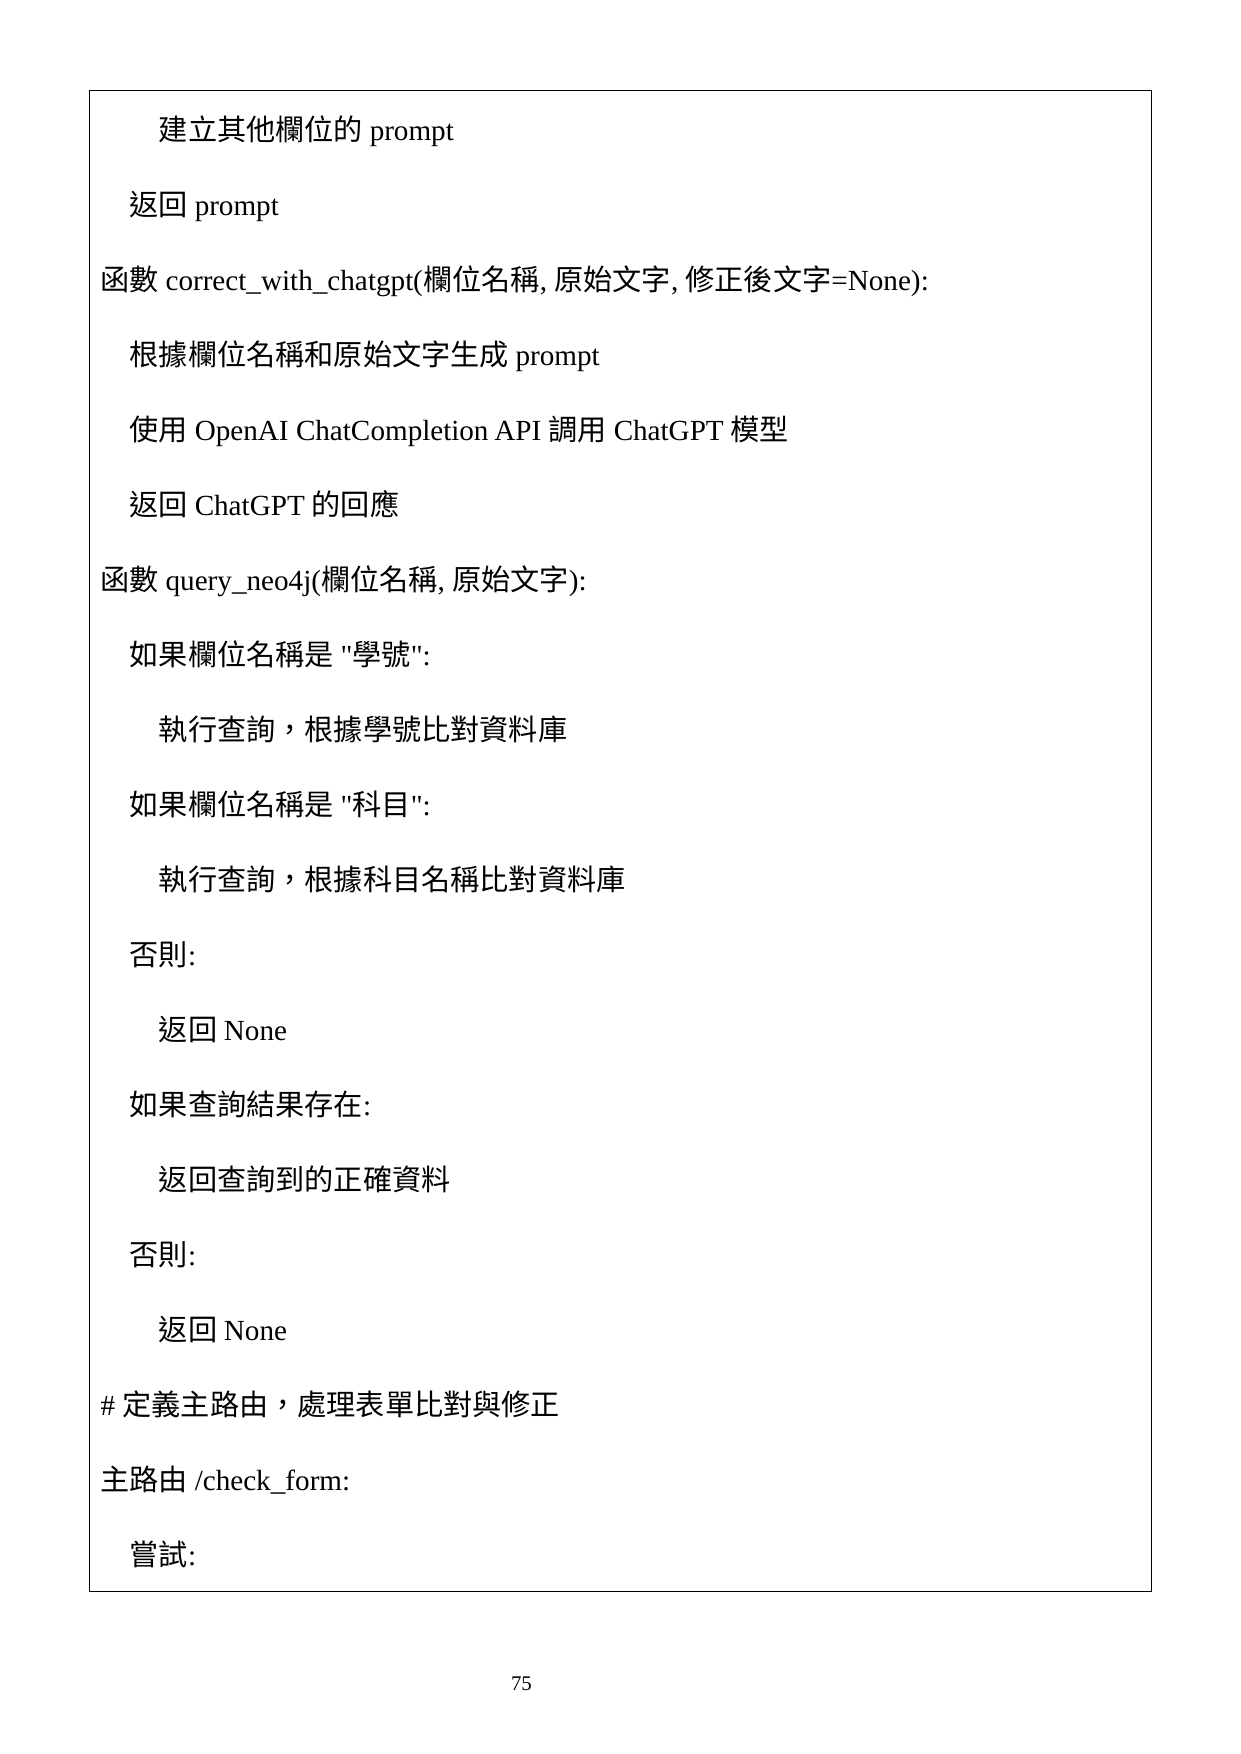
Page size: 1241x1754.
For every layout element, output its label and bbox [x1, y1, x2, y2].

table_cell [90, 91, 1151, 1591]
